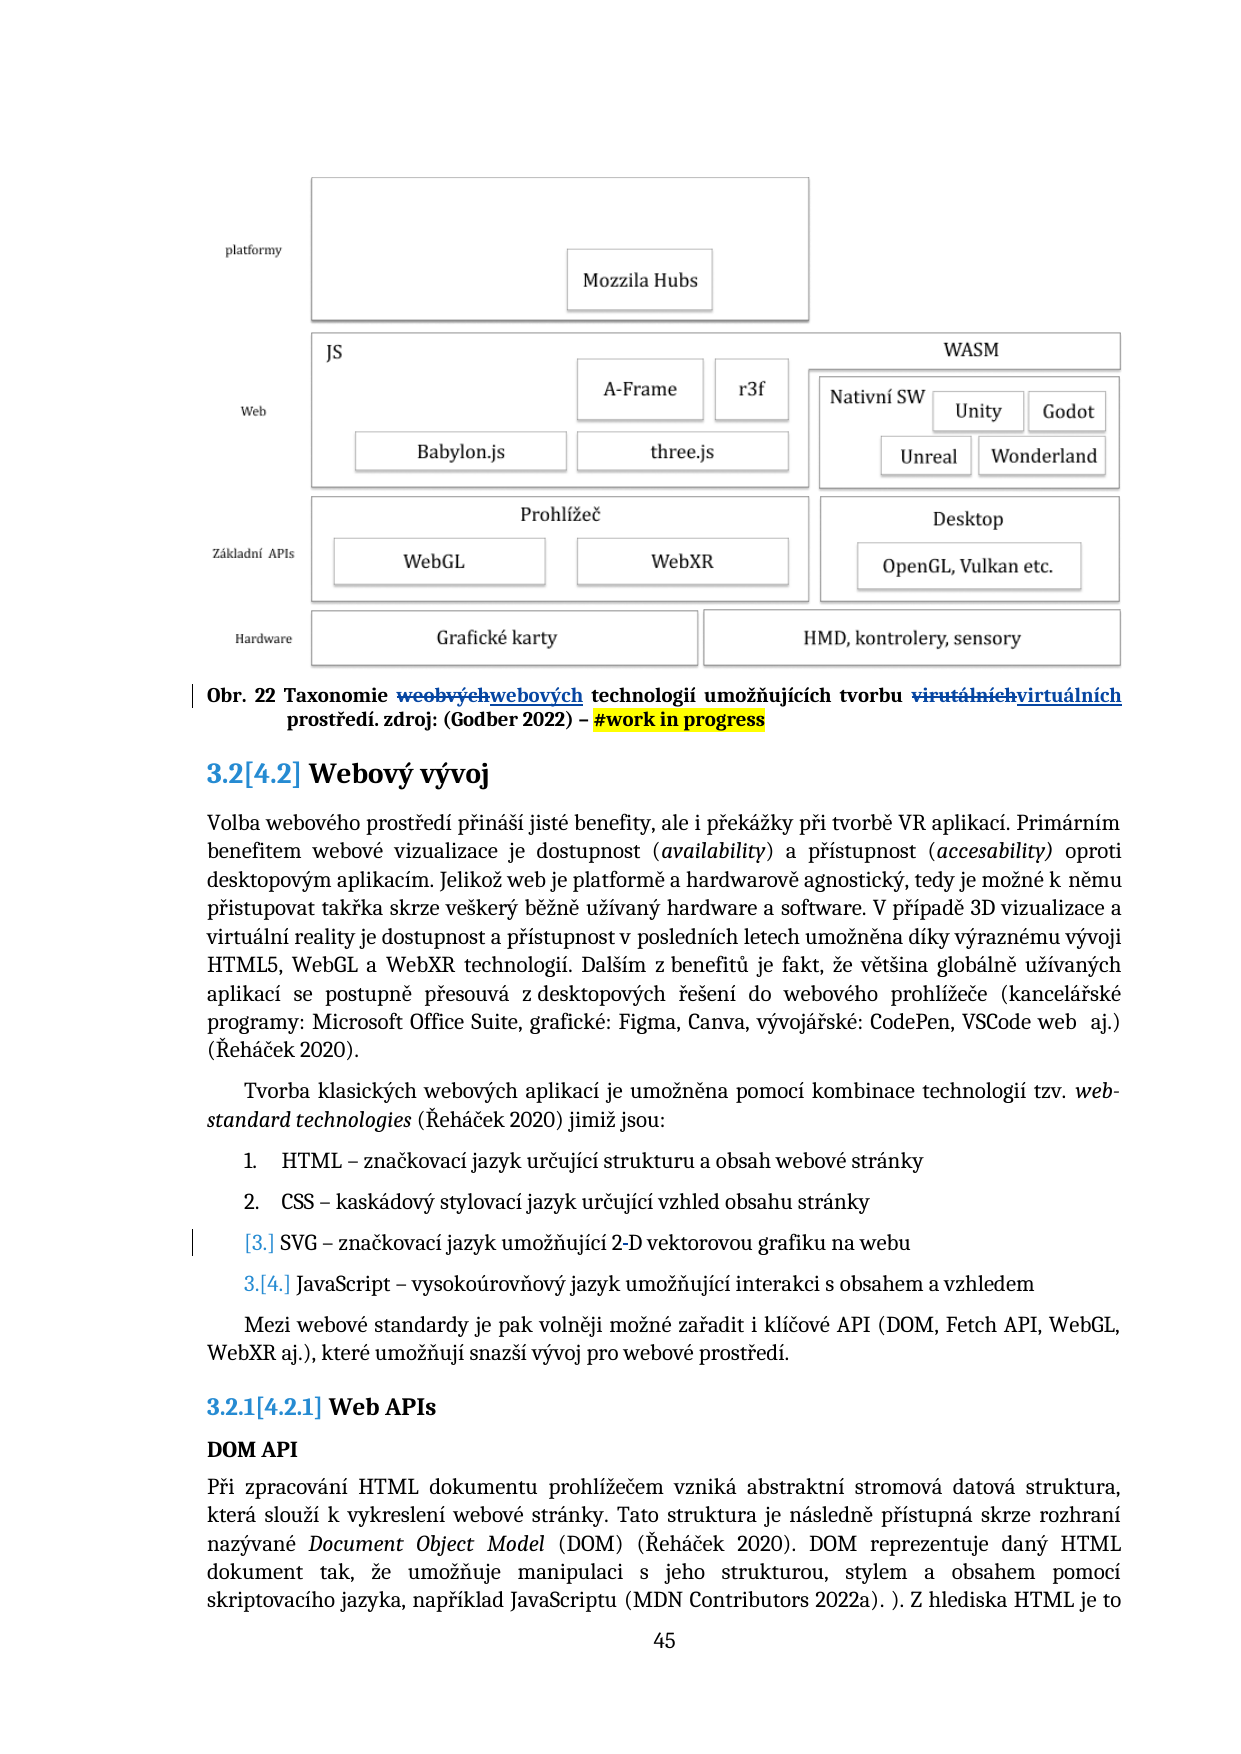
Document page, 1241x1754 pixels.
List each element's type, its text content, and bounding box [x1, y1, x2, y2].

picture [206, 177, 1123, 670]
text Volba webového prostředí přináší jisté benefity, ale i překážky při tvorbě VR aplikací. Primárním benefitem webové vizualizace je dostupnost (availability) a přístupnost (accesability) oproti desktopovým aplikacím. Jelikož web je platformě a hardwarově agnostický, tedy je možné k němu přistupovat takřka skrze veškerý běžně užívaný hardware a software. V případě 3D vizualizace a virtuální reality je dostupnost a přístupnost v posledních letech umožněna díky výraznému vývoji HTML5, WebGL a WebXR technologií. Dalším z benefitů je fakt, že většina globálně užívaných aplikací se postupně přesouvá z desktopových řešení do webového prohlížeče (kancelářské programy: Microsoft Office Suite, grafické: Figma, Canva, vývojářské: CodePen, VSCode web aj.) (Řeháček 2020). [207, 810, 1122, 1064]
text Obr. 22 Taxonomie technologií umožňujících tvorbu prostředí. zdroj: (Godber 2022) – #work in progress [207, 684, 1122, 732]
text Tvorba klasických webových aplikací je umožněna pomocí kombinace technologií tzv. web-standard technologies (Řeháček 2020) jimiž jsou: [207, 1078, 1122, 1133]
list SVG – značkovací jazyk umožňující 2D vektorovou grafiku na webu [244, 1229, 1122, 1256]
subtitle Webový vývoj [207, 757, 1122, 791]
text DOM API [207, 1437, 1122, 1463]
list CSS – kaskádový stylovací jazyk určující vzhled obsahu stránky [244, 1188, 1122, 1215]
subtitle Web APIs [207, 1393, 1122, 1422]
list HTML – značkovací jazyk určující strukturu a obsah webové stránky [244, 1148, 1122, 1174]
text Mezi webové standardy je pak volněji možné zařadit i klíčové API (DOM, Fetch API, WebGL, WebXR aj.), které umožňují snazší vývoj pro webové prostředí. [207, 1311, 1122, 1366]
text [207, 1473, 1122, 1614]
list JavaScript – vysokoúrovňový jazyk umožňující interakci s obsahem a vzhledem [244, 1270, 1122, 1297]
